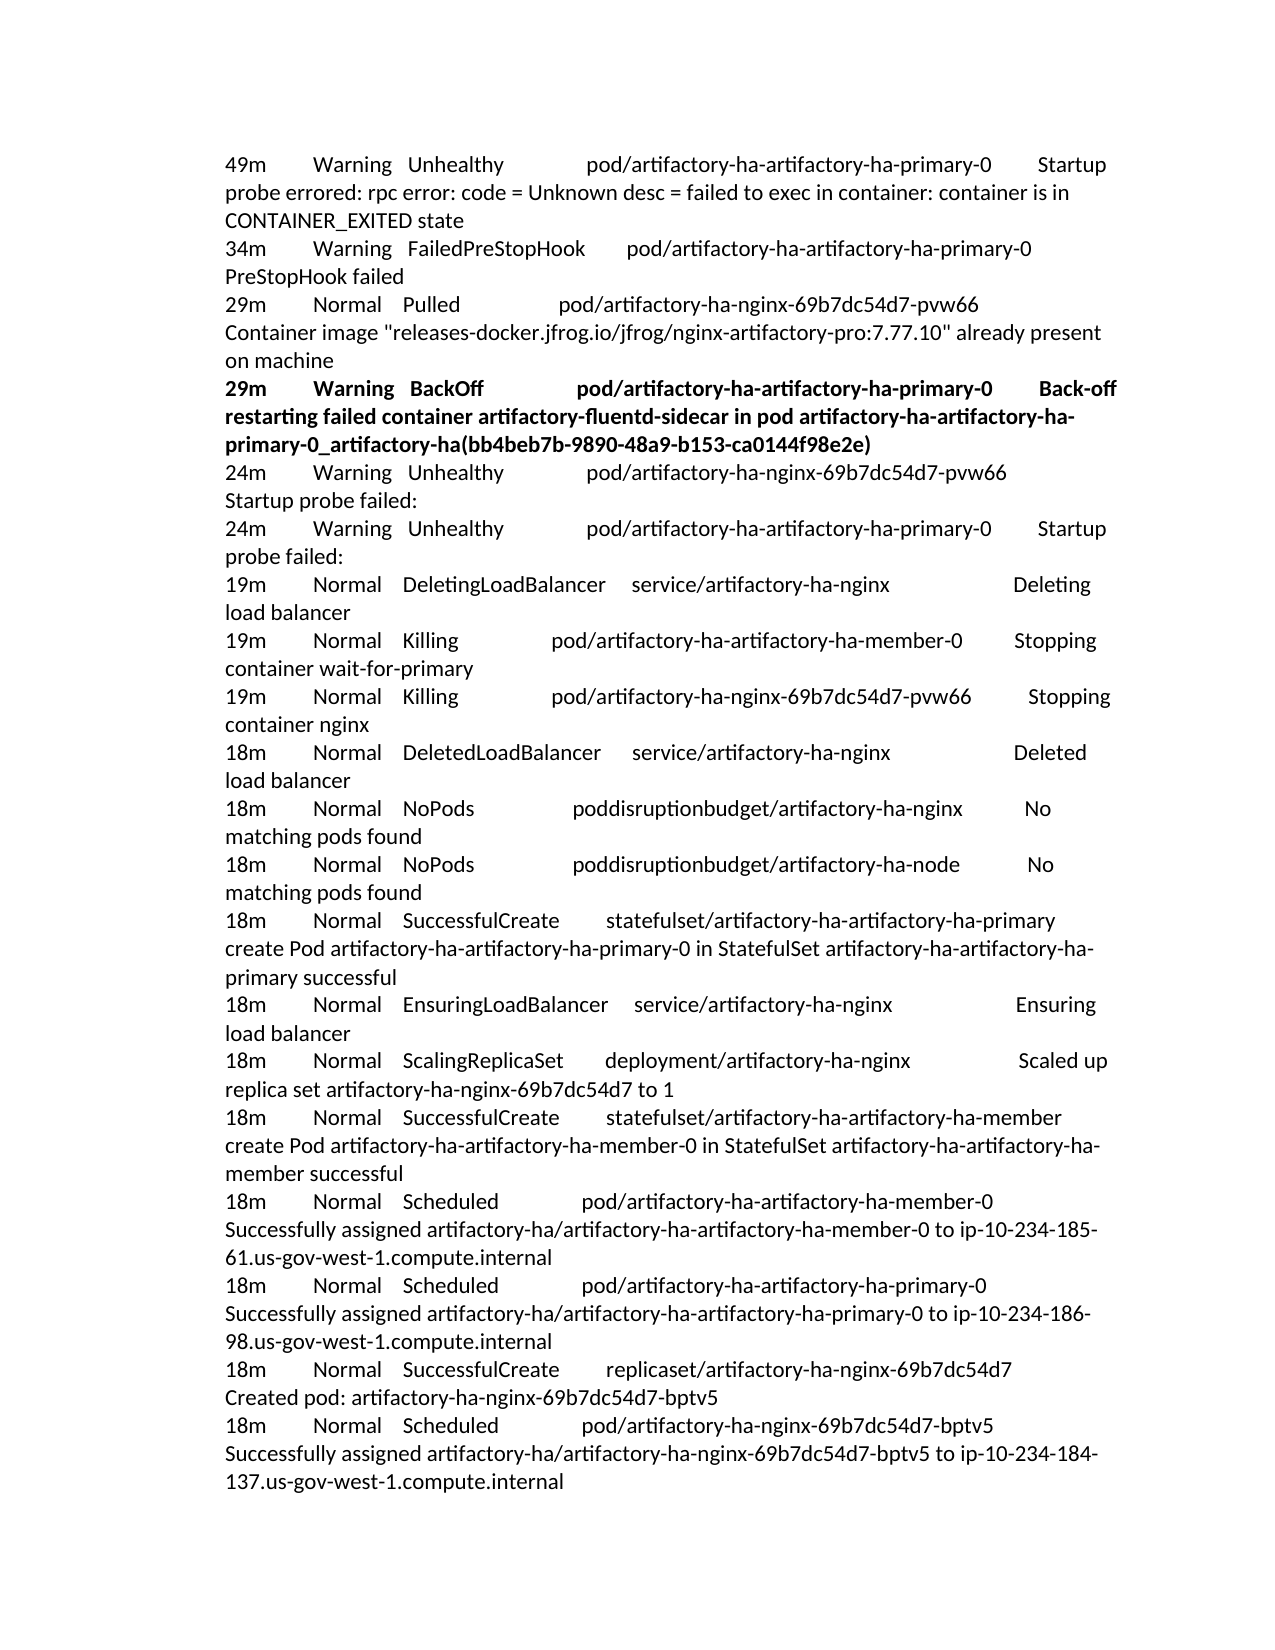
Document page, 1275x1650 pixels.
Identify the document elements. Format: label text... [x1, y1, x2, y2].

text 19m Normal Killing pod/artifactory-ha-nginx-69b7dc54d7-pvw66 Stopping container nginx [225, 682, 1125, 738]
text 18m Normal Scheduled pod/artifactory-ha-nginx-69b7dc54d7-bptv5 Successfully assigned artifactory-ha/artifactory-ha-nginx-69b7dc54d7-bptv5 to ip-10-234-184-137.us-gov-west-1.compute.internal [225, 1411, 1125, 1495]
text 19m Normal Killing pod/artifactory-ha-artifactory-ha-member-0 Stopping container wait-for-primary [225, 626, 1125, 682]
text 18m Normal ScalingReplicaSet deployment/artifactory-ha-nginx Scaled up replica set artifactory-ha-nginx-69b7dc54d7 to 1 [225, 1047, 1125, 1103]
text 18m Normal SuccessfulCreate statefulset/artifactory-ha-artifactory-ha-member create Pod artifactory-ha-artifactory-ha-member-0 in StatefulSet artifactory-ha-artifactory-ha-member successful [225, 1103, 1125, 1187]
text 18m Normal DeletedLoadBalancer service/artifactory-ha-nginx Deleted load balancer [225, 738, 1125, 794]
text 18m Normal NoPods poddisruptionbudget/artifactory-ha-nginx No matching pods found [225, 794, 1125, 851]
text 18m Normal SuccessfulCreate replicaset/artifactory-ha-nginx-69b7dc54d7 Created pod: artifactory-ha-nginx-69b7dc54d7-bptv5 [225, 1355, 1125, 1411]
text 18m Normal NoPods poddisruptionbudget/artifactory-ha-node No matching pods found [225, 851, 1125, 907]
text 18m Normal Scheduled pod/artifactory-ha-artifactory-ha-member-0 Successfully assigned artifactory-ha/artifactory-ha-artifactory-ha-member-0 to ip-10-234-185-61.us-gov-west-1.compute.internal [225, 1187, 1125, 1271]
text 19m Normal DeletingLoadBalancer service/artifactory-ha-nginx Deleting load balancer [225, 570, 1125, 626]
text 18m Normal Scheduled pod/artifactory-ha-artifactory-ha-primary-0 Successfully assigned artifactory-ha/artifactory-ha-artifactory-ha-primary-0 to ip-10-234-186-98.us-gov-west-1.compute.internal [225, 1271, 1125, 1355]
text 18m Normal SuccessfulCreate statefulset/artifactory-ha-artifactory-ha-primary create Pod artifactory-ha-artifactory-ha-primary-0 in StatefulSet artifactory-ha-artifactory-ha-primary successful [225, 907, 1125, 991]
text 29m Warning BackOff pod/artifactory-ha-artifactory-ha-primary-0 Back-off restarting failed container artifactory-fluentd-sidecar in pod artifactory-ha-artifactory-ha-primary-0_artifactory-ha(bb4beb7b-9890-48a9-b153-ca0144f98e2e) [225, 374, 1125, 458]
text 29m Normal Pulled pod/artifactory-ha-nginx-69b7dc54d7-pvw66 Container image "releases-docker.jfrog.io/jfrog/nginx-artifactory-pro:7.77.10" already present on machine [225, 290, 1125, 374]
text 24m Warning Unhealthy pod/artifactory-ha-artifactory-ha-primary-0 Startup probe failed: [225, 514, 1125, 570]
text 34m Warning FailedPreStopHook pod/artifactory-ha-artifactory-ha-primary-0 PreStopHook failed [225, 234, 1125, 290]
text 18m Normal EnsuringLoadBalancer service/artifactory-ha-nginx Ensuring load balancer [225, 991, 1125, 1047]
text 49m Warning Unhealthy pod/artifactory-ha-artifactory-ha-primary-0 Startup probe errored: rpc error: code = Unknown desc = failed to exec in container: container is in CONTAINER_EXITED state [225, 150, 1125, 234]
text 24m Warning Unhealthy pod/artifactory-ha-nginx-69b7dc54d7-pvw66 Startup probe failed: [225, 458, 1125, 514]
